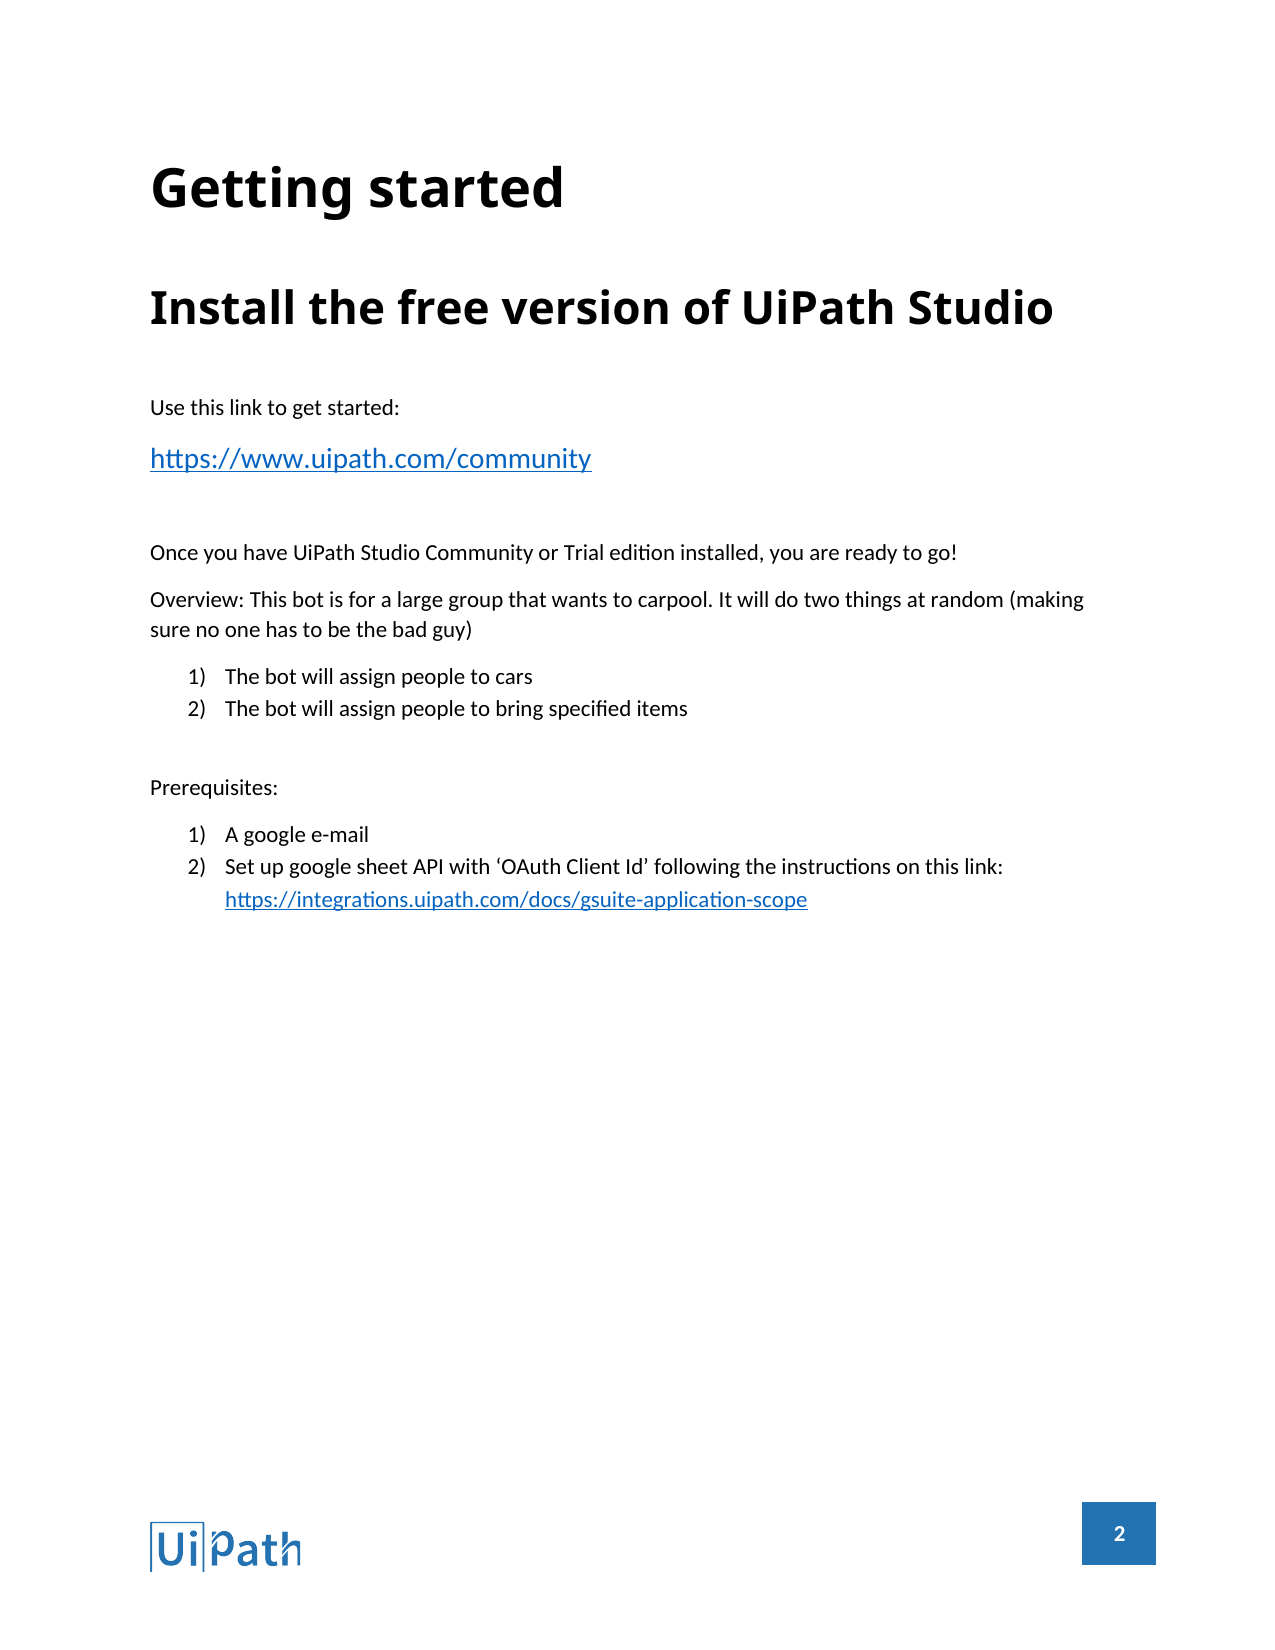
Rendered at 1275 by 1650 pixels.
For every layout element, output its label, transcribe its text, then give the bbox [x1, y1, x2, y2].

list Set up google sheet API with ‘OAuth Client Id’ following the instructions on this link: https://integrations.uipath.com/docs/gsuite-application-scope [187, 852, 1125, 913]
list The bot will assign people to bring specified items [187, 694, 1125, 722]
text Use this link to get started: [150, 393, 1125, 421]
picture [150, 1521, 300, 1572]
subtitle Install the free version of UiPath Studio [150, 276, 1125, 338]
text Prerequisites: [150, 773, 1125, 801]
subtitle Getting started [150, 150, 1125, 224]
list A google e-mail [187, 820, 1125, 848]
list The bot will assign people to cars [187, 662, 1125, 690]
text Overview: This bot is for a large group that wants to carpool. It will do two things at random (making sure no one has to be the bad guy) [150, 585, 1125, 643]
subtitle https://www.uipath.com/community [150, 440, 1125, 476]
text Once you have UiPath Studio Community or Trial edition installed, you are ready to go! [150, 538, 1125, 566]
